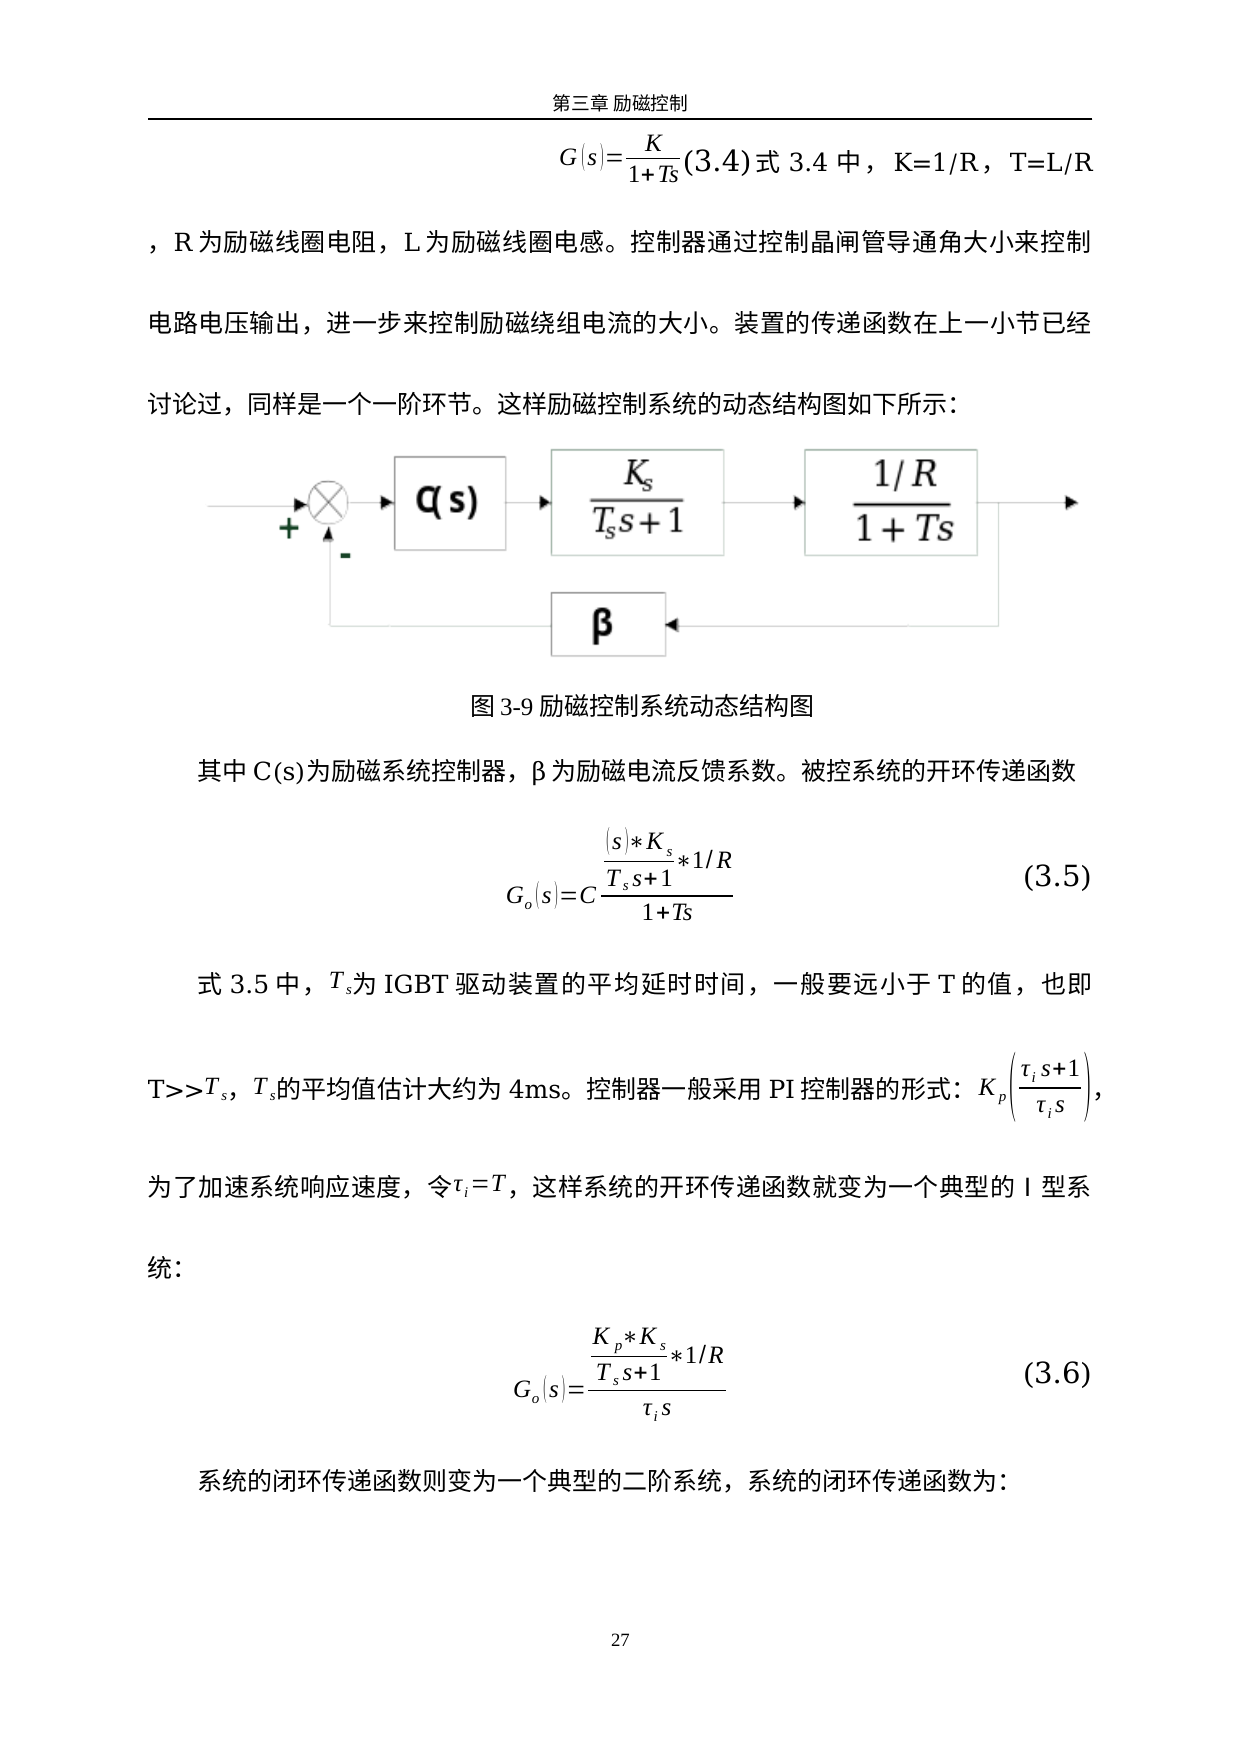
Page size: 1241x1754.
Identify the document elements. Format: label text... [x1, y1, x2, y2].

text 系统的闭环传递函数则变为一个典型的二阶系统，系统的闭环传递函数为： [198, 1447, 1092, 1512]
text 其中C(s)为励磁系统控制器，β为励磁电流反馈系数。被控系统的开环传递函数 [191, 737, 1092, 802]
text (3.6) [148, 1308, 1092, 1438]
text (3.4)式3.4中，K=1/R，T=L/R ，R为励磁线圈电阻，L为励磁线圈电感。控制器通过控制晶闸管导通角大小来控制电路电压输出，进一步来控制励磁绕组电流的大小。装置的传递函数在上一小节已经讨论过，同样是一个一阶环节。这样励磁控制系统的动态结构图如下所示： [148, 127, 1092, 436]
text (3.5) [148, 811, 1092, 941]
text 图3-9 励磁控制系统动态结构图 [148, 672, 1092, 737]
text 式3.5中，为IGBT驱动装置的平均延时时间，一般要远小于T的值，也即T>>，的平均值估计大约为4ms。控制器一般采用PI控制器的形式：，为了加速系统响应速度，令，这样系统的开环传递函数就变为一个典型的Ⅰ型系统： [148, 950, 1092, 1299]
